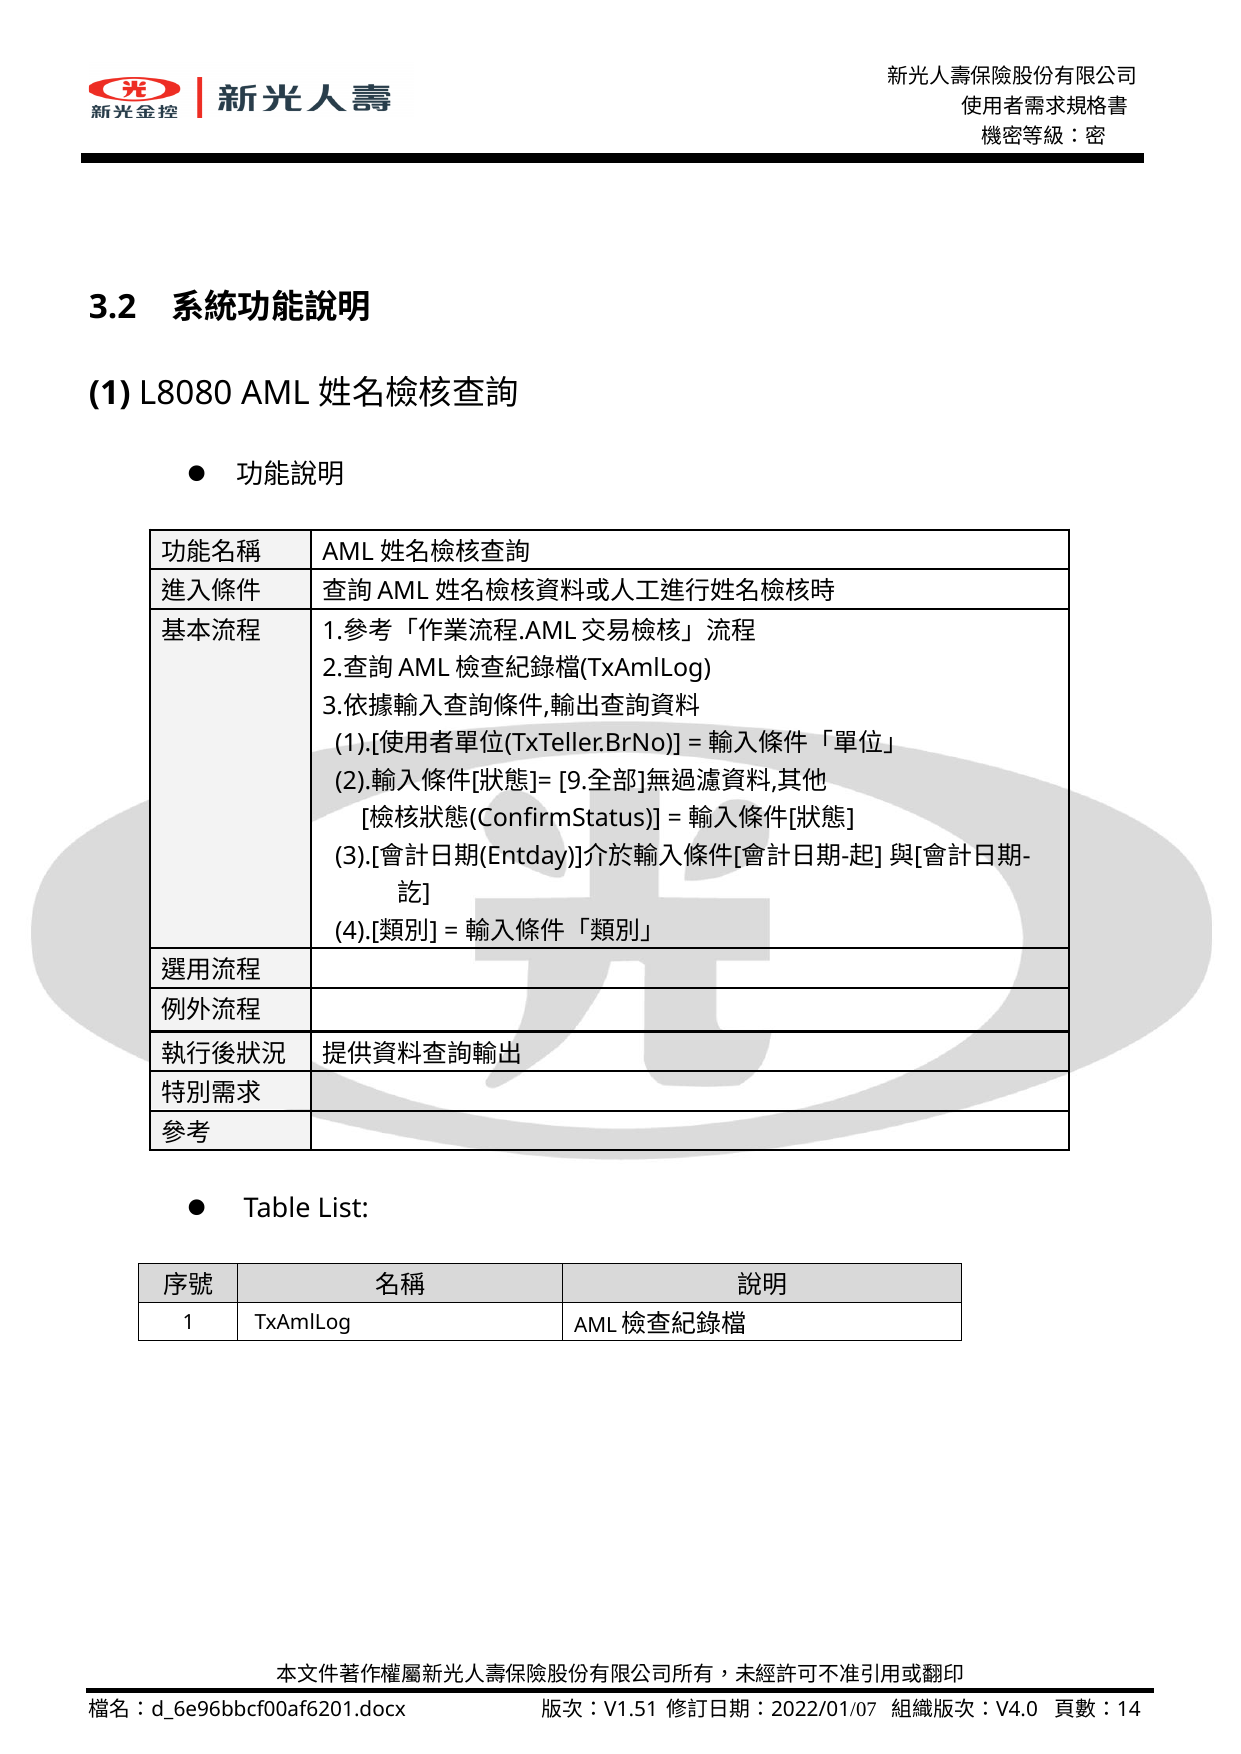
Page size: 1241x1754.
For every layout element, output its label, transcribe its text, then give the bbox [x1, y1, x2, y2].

subtitle 3.2 系統功能說明 [89, 280, 1152, 328]
table_cell [312, 949, 1068, 987]
table_cell 1.參考「作業流程.AML交易檢核」流程 2.查詢AML檢查紀錄檔(TxAmlLog) 3.依據輸入查詢條件,輸出查詢資料 (1).[使用者單位(TxTeller.BrNo)] = 輸入條件「單位」 (2).輸入條件[狀態]= [9.全部]無過濾資料,其他 [檢核狀態(ConfirmStatus)] = 輸入條件[狀態] (3).[會計日期(Entday)]介於輸入條件[會計日期-起] 與[會計日期-訖] (4).[類別] = 輸入條件「類別」 [312, 610, 1068, 947]
table_header 序號 [139, 1264, 237, 1302]
table_cell 基本流程 [151, 610, 310, 947]
table_cell 查詢AML 姓名檢核資料或人工進行姓名檢核時 [312, 570, 1068, 608]
table_cell [312, 1112, 1068, 1149]
picture [88, 61, 414, 118]
table_cell 參考 [151, 1112, 310, 1149]
table_cell [312, 989, 1068, 1030]
table_header 說明 [563, 1264, 961, 1302]
table_cell 特別需求 [151, 1072, 310, 1109]
table_header 功能名稱 [151, 531, 310, 568]
list Table List: [186, 1189, 1152, 1226]
table_cell [312, 1072, 1068, 1109]
table_cell 1 [139, 1303, 237, 1340]
table_header AML 姓名檢核查詢 [312, 531, 1068, 568]
table_cell 執行後狀況 [151, 1033, 310, 1070]
picture [25, 713, 1215, 1166]
table_cell AML檢查紀錄檔 [563, 1303, 961, 1340]
list 功能說明 [186, 452, 1152, 491]
table_cell TxAmlLog [238, 1303, 562, 1340]
table_cell 提供資料查詢輸出 [312, 1033, 1068, 1070]
table_header 名稱 [238, 1264, 562, 1302]
table_cell 進入條件 [151, 570, 310, 608]
table_cell 選用流程 [151, 949, 310, 987]
table_cell 例外流程 [151, 989, 310, 1030]
subtitle L8080 AML 姓名檢核查詢 [89, 366, 1152, 414]
